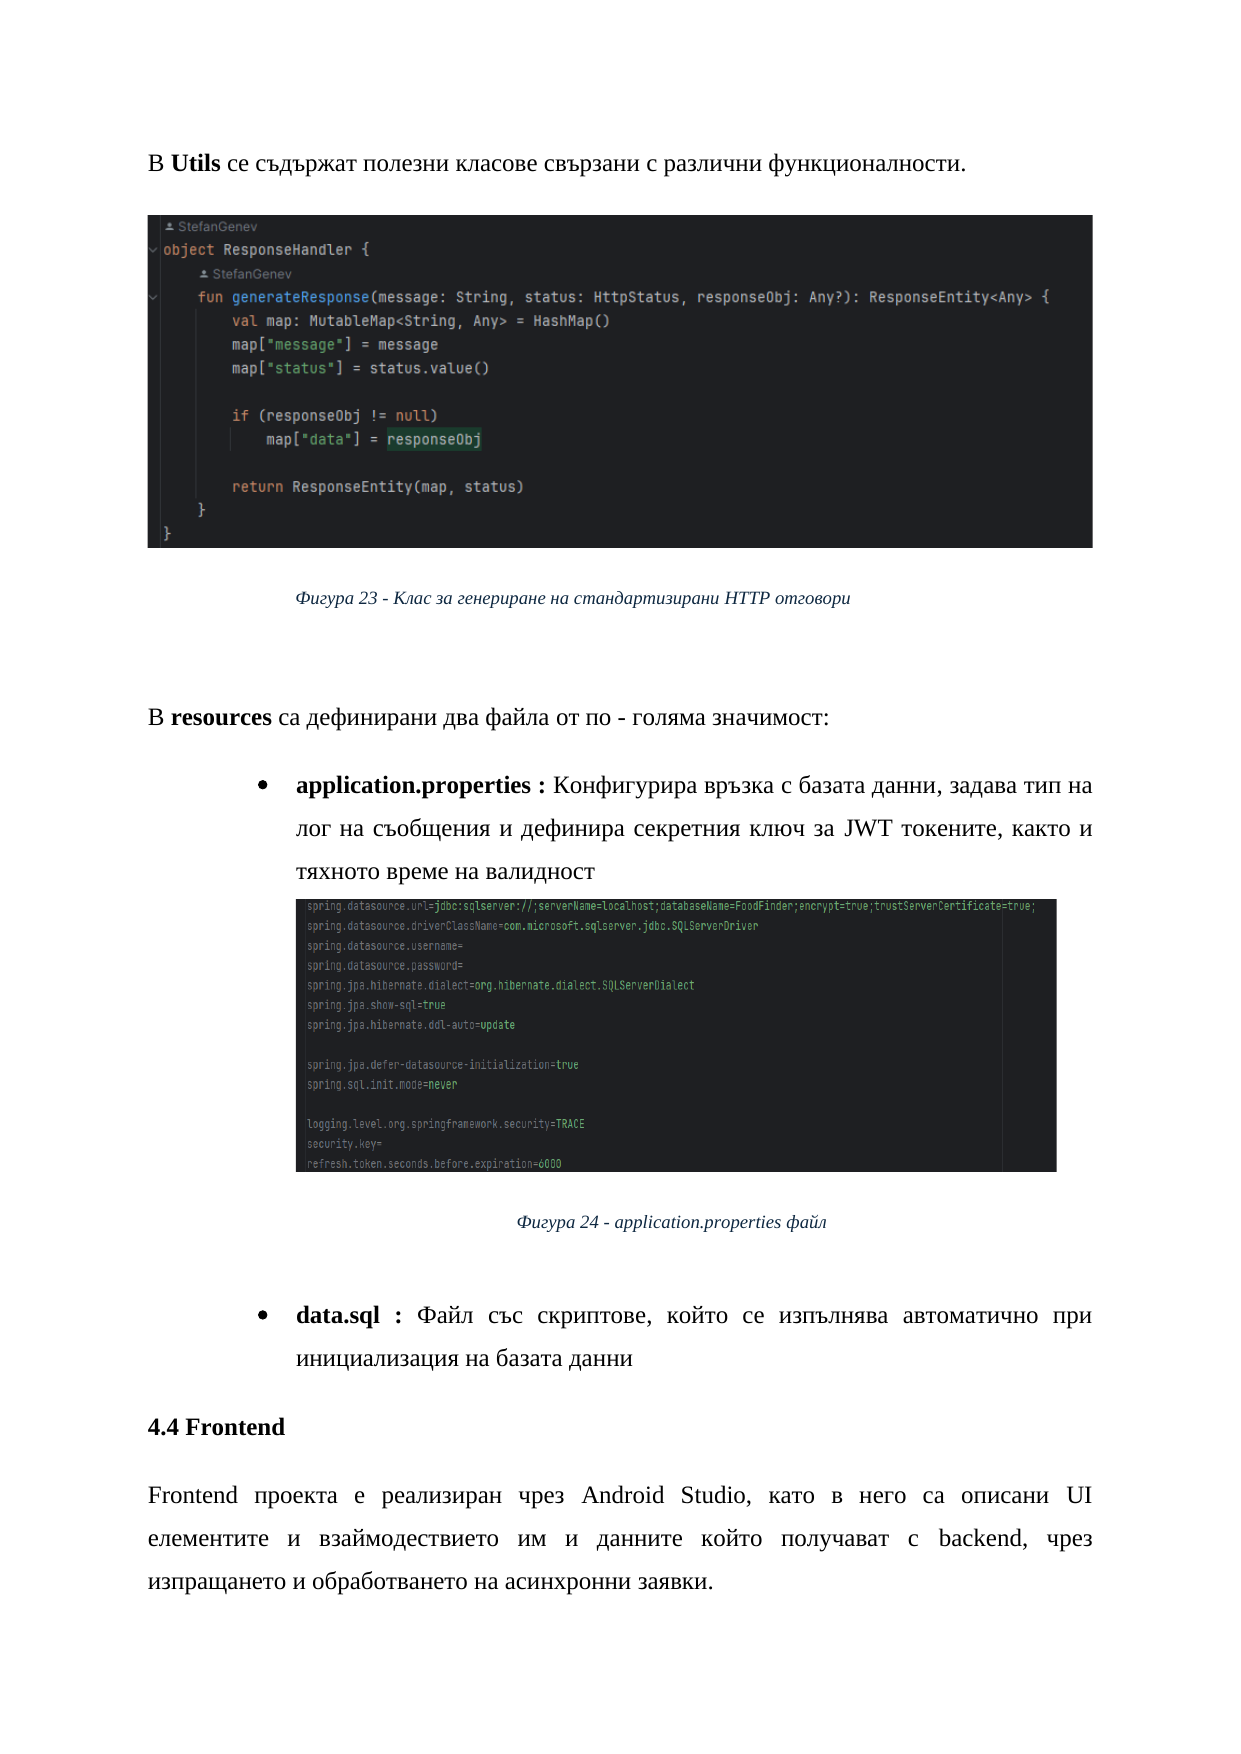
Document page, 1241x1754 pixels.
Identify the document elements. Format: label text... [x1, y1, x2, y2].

picture [295, 899, 1057, 1172]
subtitle 4.4 Frontend [148, 1412, 1093, 1440]
text В Utils се съдържат полезни класове свързани с различни функционалности. [148, 148, 1093, 176]
text Frontend проекта е реализиран чрез Android Studio, като в него са описани UI елементите и взаймодествието им и данните който получават с backend, чрез изпращането и обработването на асинхронни заявки. [148, 1480, 1093, 1595]
list application.properties : Конфигурира връзка с базата данни, задава тип на лог на съобщения и дефинира секретния ключ за JWT токените, както и тяхното време на валидност [258, 770, 1093, 885]
text Фигура 23 - Клас за генериране на стандартизирани HTTP отговори [220, 587, 1093, 609]
text Фигура 24 - application.properties файл [441, 1211, 1093, 1232]
list data.sql : Файл със скриптове, който се изпълнява автоматично при инициализация на базата данни [258, 1300, 1093, 1372]
text В resources са дефинирани два файла от по - голяма значимост: [148, 702, 1093, 731]
picture [147, 215, 1093, 548]
